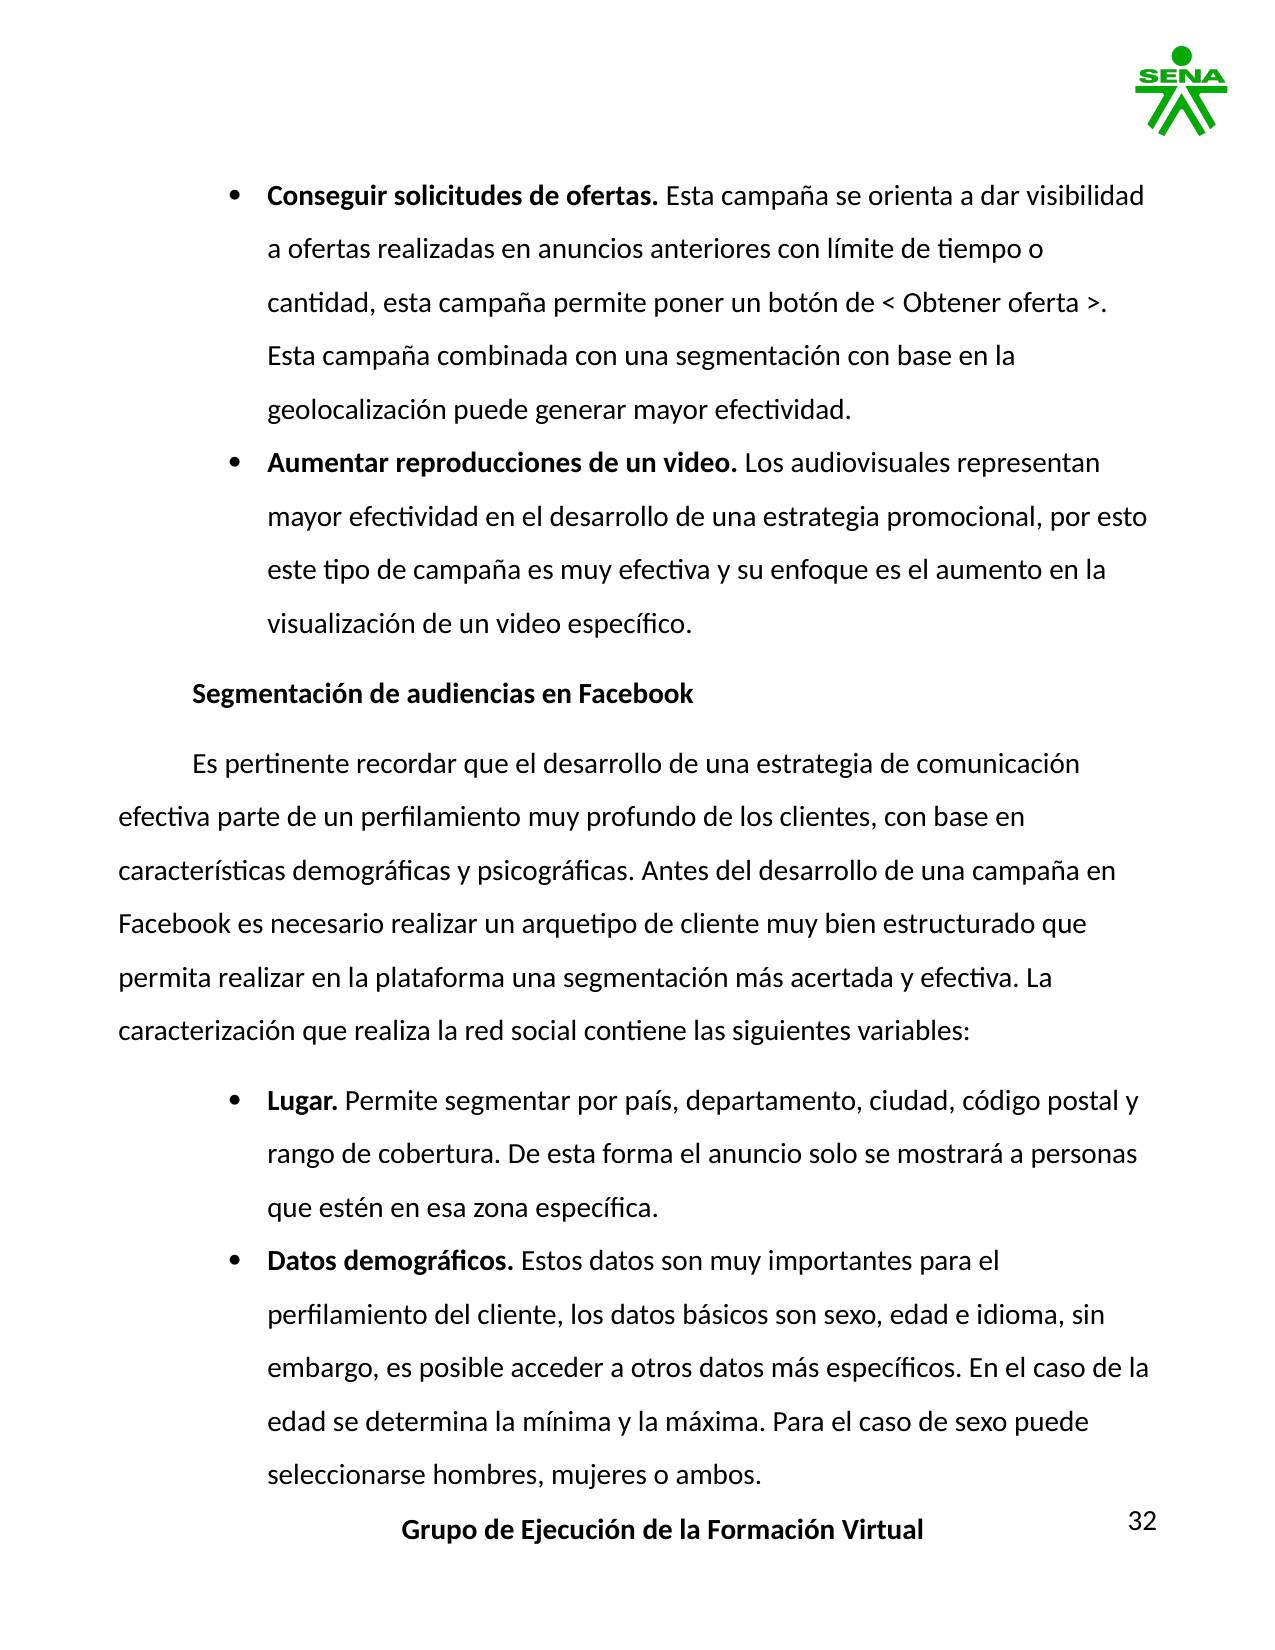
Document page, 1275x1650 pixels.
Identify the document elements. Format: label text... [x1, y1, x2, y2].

text Segmentación de audiencias en Facebook [118, 675, 1157, 710]
picture [1135, 46, 1228, 136]
list Aumentar reproducciones de un video. Los audiovisuales representan mayor efectividad en el desarrollo de una estrategia promocional, por esto este tipo de campaña es muy efectiva y su enfoque es el aumento en la visualización de un video específico. [229, 444, 1157, 640]
list Datos demográficos. Estos datos son muy importantes para el perfilamiento del cliente, los datos básicos son sexo, edad e idioma, sin embargo, es posible acceder a otros datos más específicos. En el caso de la edad se determina la mínima y la máxima. Para el caso de sexo puede seleccionarse hombres, mujeres o ambos. [229, 1242, 1157, 1492]
list Lugar. Permite segmentar por país, departamento, ciudad, código postal y rango de cobertura. De esta forma el anuncio solo se mostrará a personas que estén en esa zona específica. [229, 1082, 1157, 1225]
list Conseguir solicitudes de ofertas. Esta campaña se orienta a dar visibilidad a ofertas realizadas en anuncios anteriores con límite de tiempo o cantidad, esta campaña permite poner un botón de < Obtener oferta >. Esta campaña combinada con una segmentación con base en la geolocalización puede generar mayor efectividad. [229, 177, 1157, 427]
text Es pertinente recordar que el desarrollo de una estrategia de comunicación efectiva parte de un perfilamiento muy profundo de los clientes, con base en características demográficas y psicográficas. Antes del desarrollo de una campaña en Facebook es necesario realizar un arquetipo de cliente muy bien estructurado que permita realizar en la plataforma una segmentación más acertada y efectiva. La caracterización que realiza la red social contiene las siguientes variables: [118, 745, 1157, 1048]
